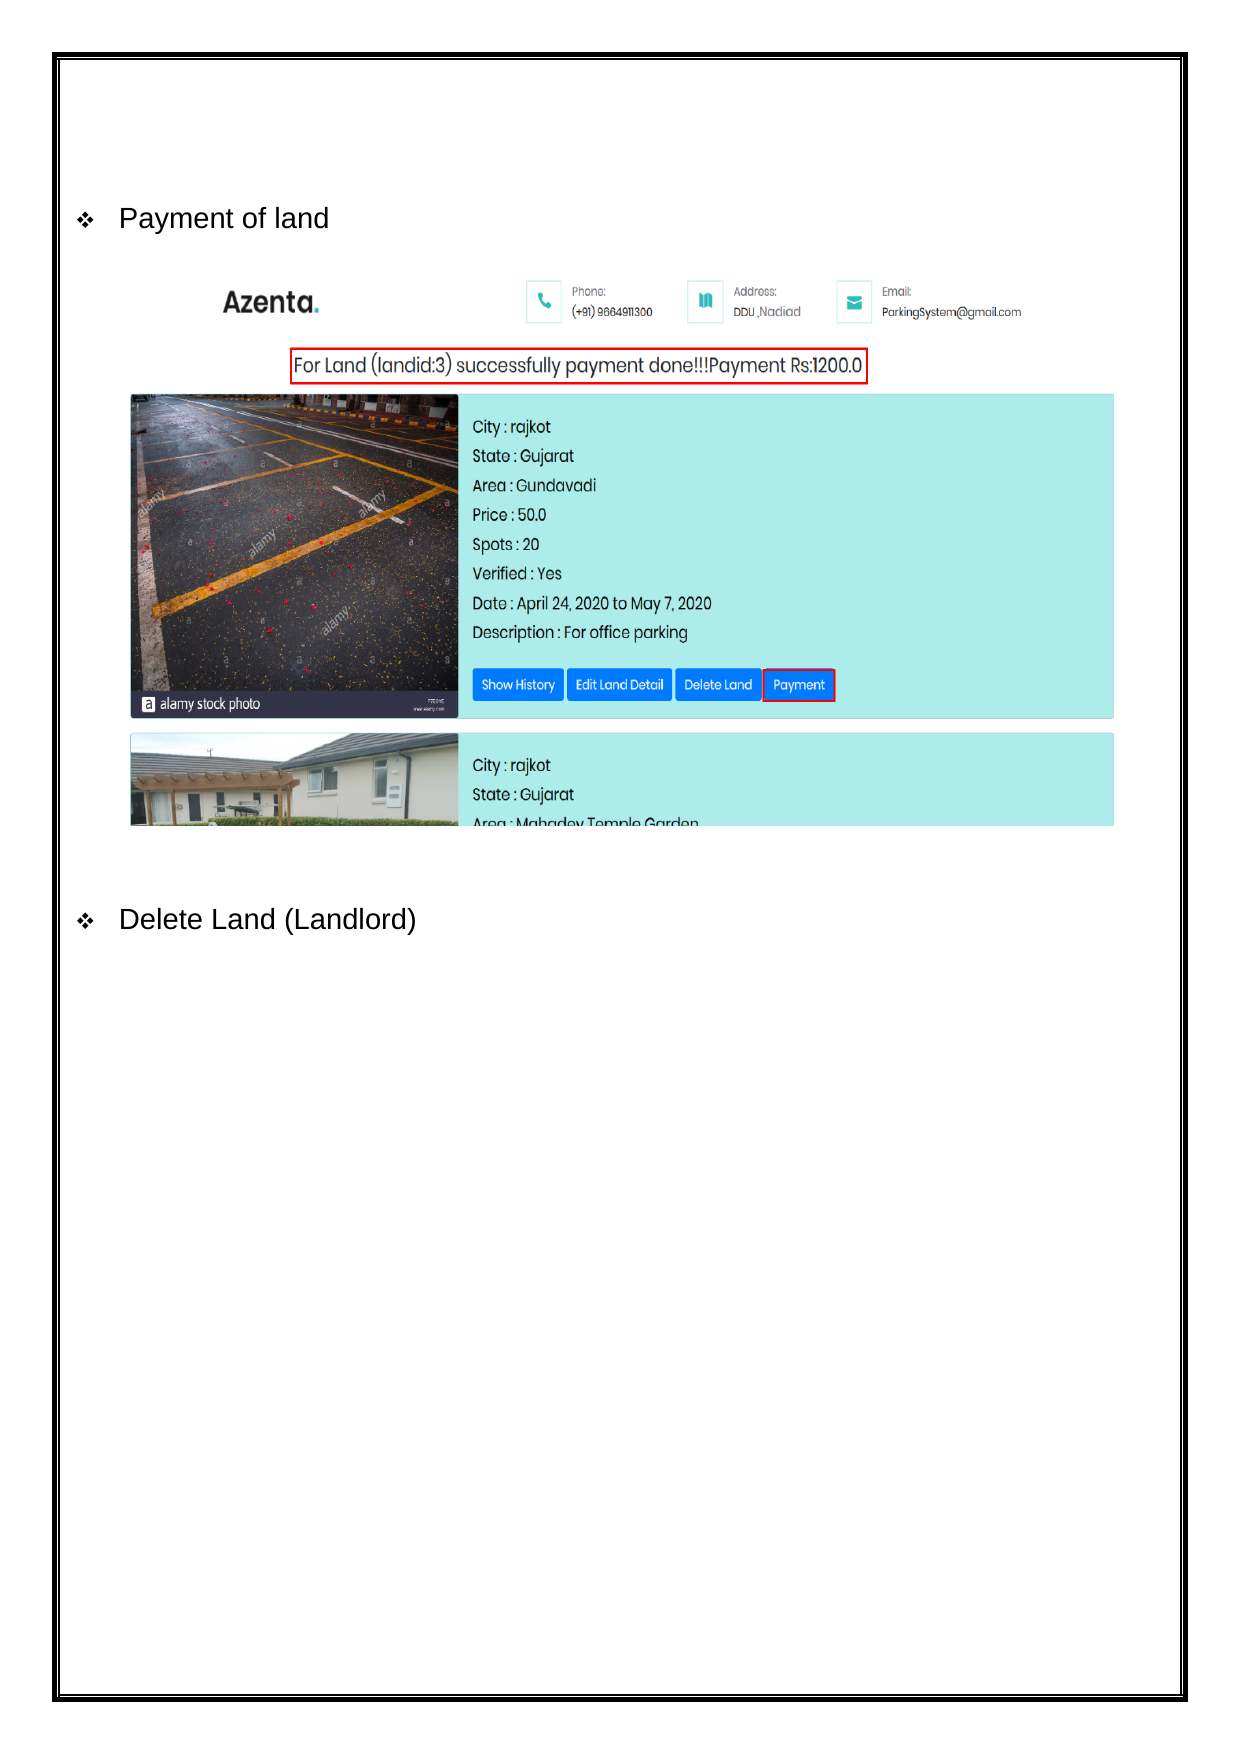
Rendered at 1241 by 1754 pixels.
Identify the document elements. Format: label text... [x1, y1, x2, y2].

list Payment of land [75, 201, 1165, 234]
list Delete Land (Landlord) [75, 902, 1165, 936]
picture [75, 260, 1165, 826]
